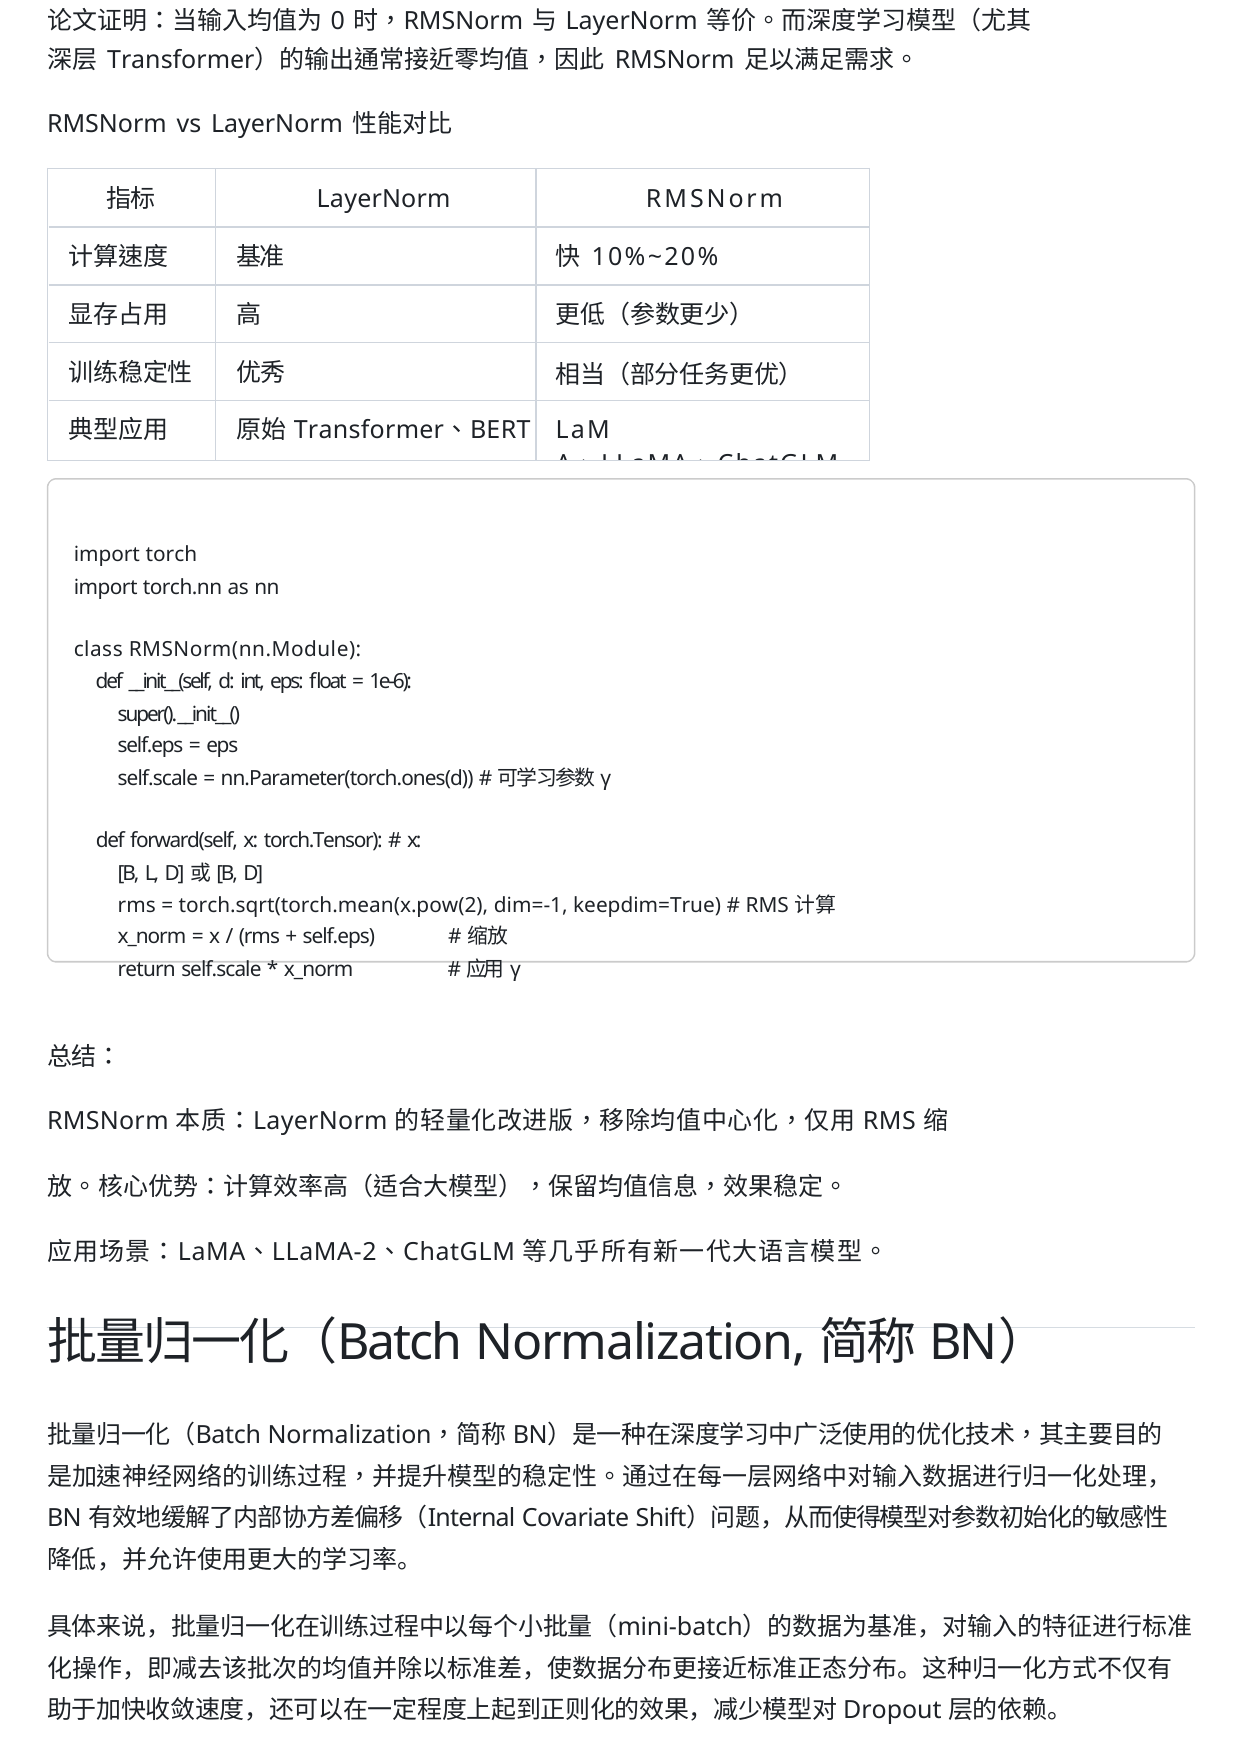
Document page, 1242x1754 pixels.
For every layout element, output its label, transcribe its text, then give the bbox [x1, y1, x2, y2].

text BN 有效地缓解了内部协方差偏移（Internal Covariate Shift）问题，从而使得模型对参数初始化的敏感性降低，并允许使用更大的学习率。 [47, 1498, 1186, 1576]
text x_norm = x / (rms + self.eps) # 缩放 [117, 922, 1241, 950]
text 论文证明：当输入均值为 0 时，RMSNorm 与 LayerNorm 等价。而深度学习模型（尤其深层 Transformer）的输出通常接近零均值，因此 RMSNorm 足以满足需求。 [47, 2, 1034, 76]
text import torch [73, 539, 1241, 568]
table_header RMSNorm [537, 169, 869, 226]
text def forward(self, x: torch.Tensor): # x: [B, L, D] 或 [B, D] [96, 825, 423, 886]
table_cell 更低（参数更少） [537, 286, 869, 342]
text RMSNorm vs LayerNorm 性能对比 [47, 106, 1241, 140]
table_cell 计算速度 [48, 227, 215, 284]
table_cell 优秀 [216, 343, 535, 399]
table_cell 相当（部分任务更优） [537, 343, 869, 399]
table_cell 训练稳定性 [48, 343, 215, 399]
text 批量归一化（Batch Normalization, 简称 BN） [47, 1306, 1241, 1374]
text 具体来说，批量归一化在训练过程中以每个小批量（mini-batch）的数据为基准，对输入的特征进行标准化操作，即减去该批次的均值并除以标准差，使数据分布更接近标准正态分布。这种归一化方式不仅有助于加快收敛速度，还可以在一定程度上起到正则化的效果，减少模型对 Dropout 层的依赖。 [47, 1606, 1193, 1726]
table_header LayerNorm [216, 169, 535, 226]
text return self.scale * x_norm # 应用 γ [117, 954, 1241, 983]
table_cell 基准 [216, 228, 535, 284]
text class RMSNorm(nn.Module): [73, 634, 1241, 662]
table_cell 显存占用 [48, 285, 215, 342]
table_cell 典型应用 [48, 401, 215, 459]
text def __init__(self, d: int, eps: float = 1e-6): [95, 667, 1241, 695]
table_header 指标 [48, 169, 215, 226]
text import torch.nn as nn [73, 572, 1241, 600]
table_cell LaMA、LLaMA、ChatGLM [537, 401, 869, 459]
text super().__init__() [117, 699, 1241, 728]
table_cell 高 [216, 286, 535, 342]
table_cell 原始 Transformer、BERT [216, 401, 535, 459]
text 应用场景：LaMA、LLaMA-2、ChatGLM 等几乎所有新一代大语言模型。 [47, 1234, 1241, 1268]
table_cell 快 10%~20% [537, 228, 869, 284]
text 总结： [47, 1039, 1241, 1073]
text 批量归一化（Batch Normalization，简称 BN）是一种在深度学习中广泛使用的优化技术，其主要目的是加速神经网络的训练过程，并提升模型的稳定性。通过在每一层网络中对输入数据进行归一化处理， [47, 1416, 1180, 1492]
text rms = torch.sqrt(torch.mean(x.pow(2), dim=-1, keepdim=True) # RMS 计算 [117, 891, 1241, 919]
text self.scale = nn.Parameter(torch.ones(d)) # 可学习参数 γ [117, 763, 1241, 791]
text RMSNorm 本质：LayerNorm 的轻量化改进版，移除均值中心化，仅用 RMS 缩放。核心优势：计算效率高（适合大模型），保留均值信息，效果稳定。 [47, 1103, 959, 1202]
text self.eps = eps [117, 730, 1241, 759]
